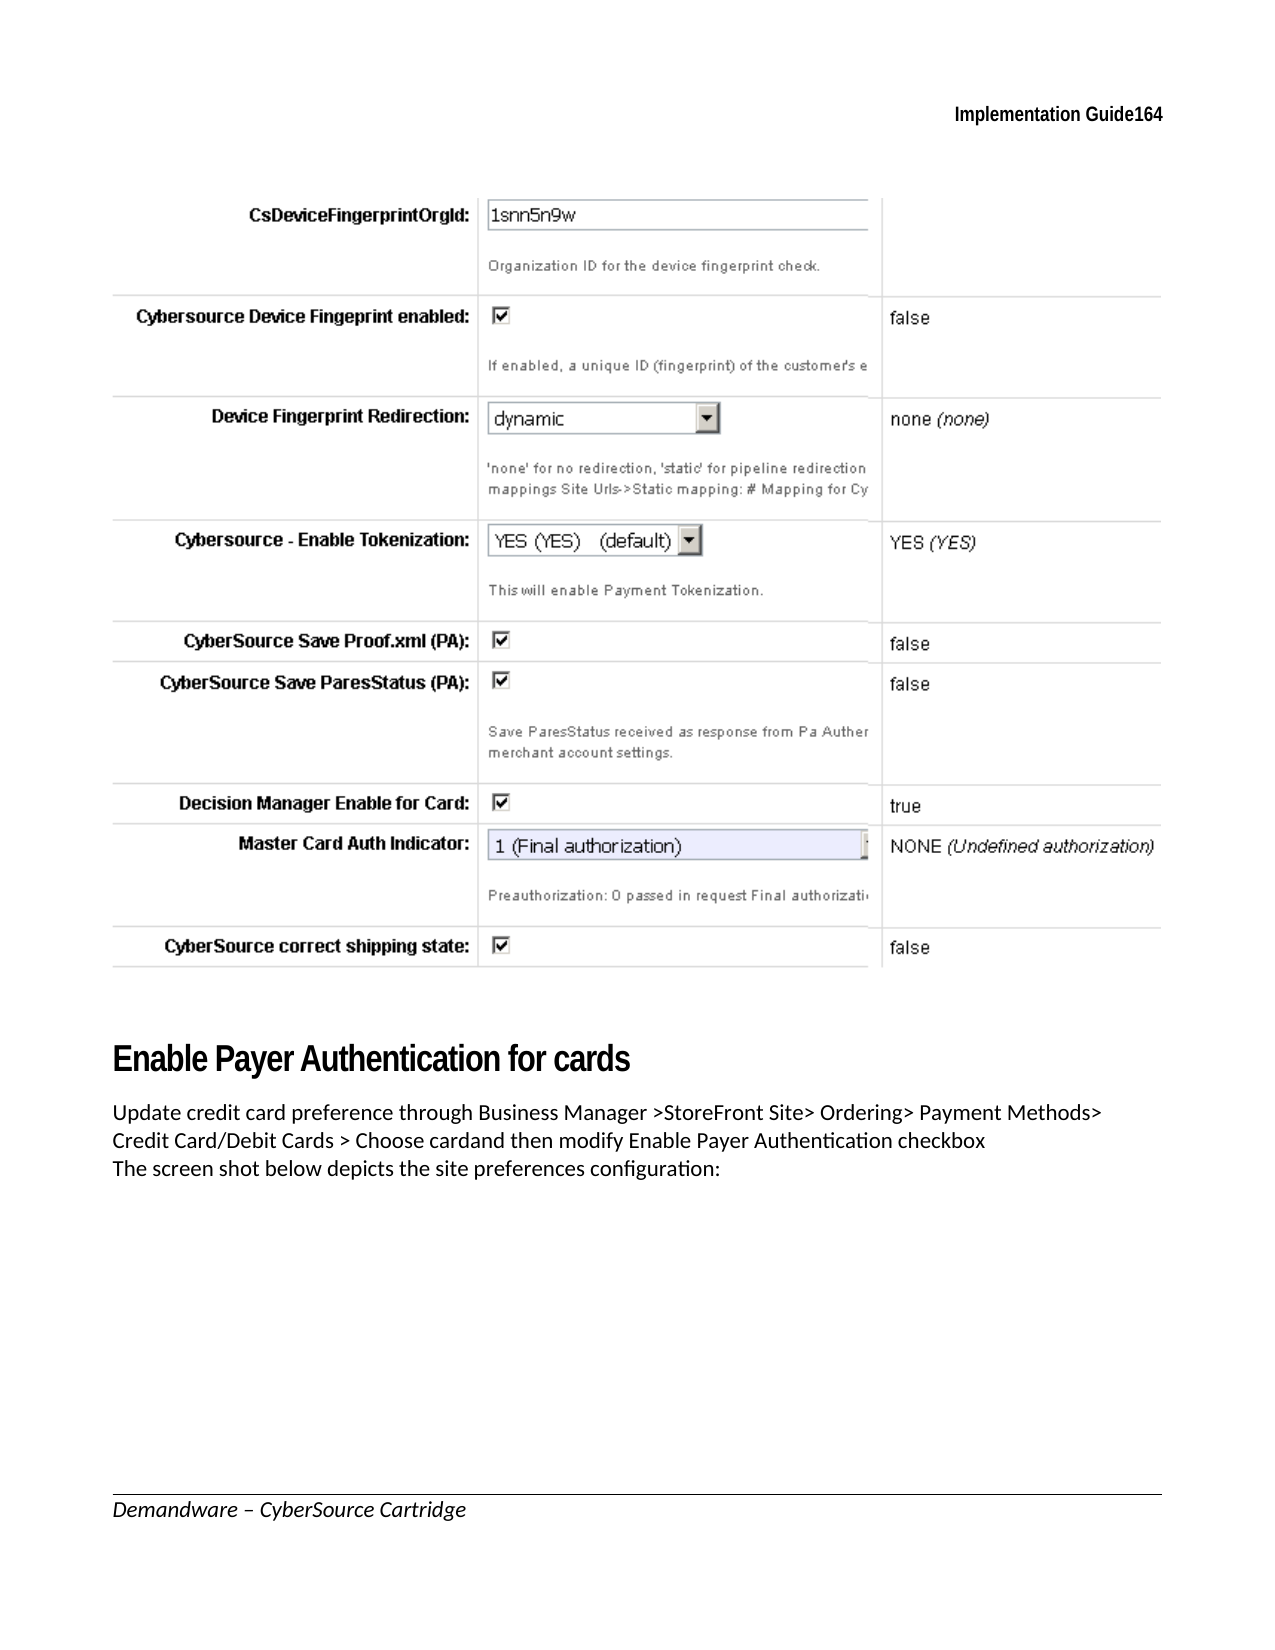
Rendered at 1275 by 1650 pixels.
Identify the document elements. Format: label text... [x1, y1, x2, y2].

text The screen shot below depicts the site preferences configuration: [112, 1154, 1162, 1182]
picture [112, 198, 1161, 984]
text Update credit card preference through Business Manager >StoreFront Site> Ordering> Payment Methods> Credit Card/Debit Cards > Choose cardand then modify Enable Payer Authentication checkbox [112, 1098, 1162, 1154]
subtitle Enable Payer Authentication for cards [112, 1036, 1162, 1079]
